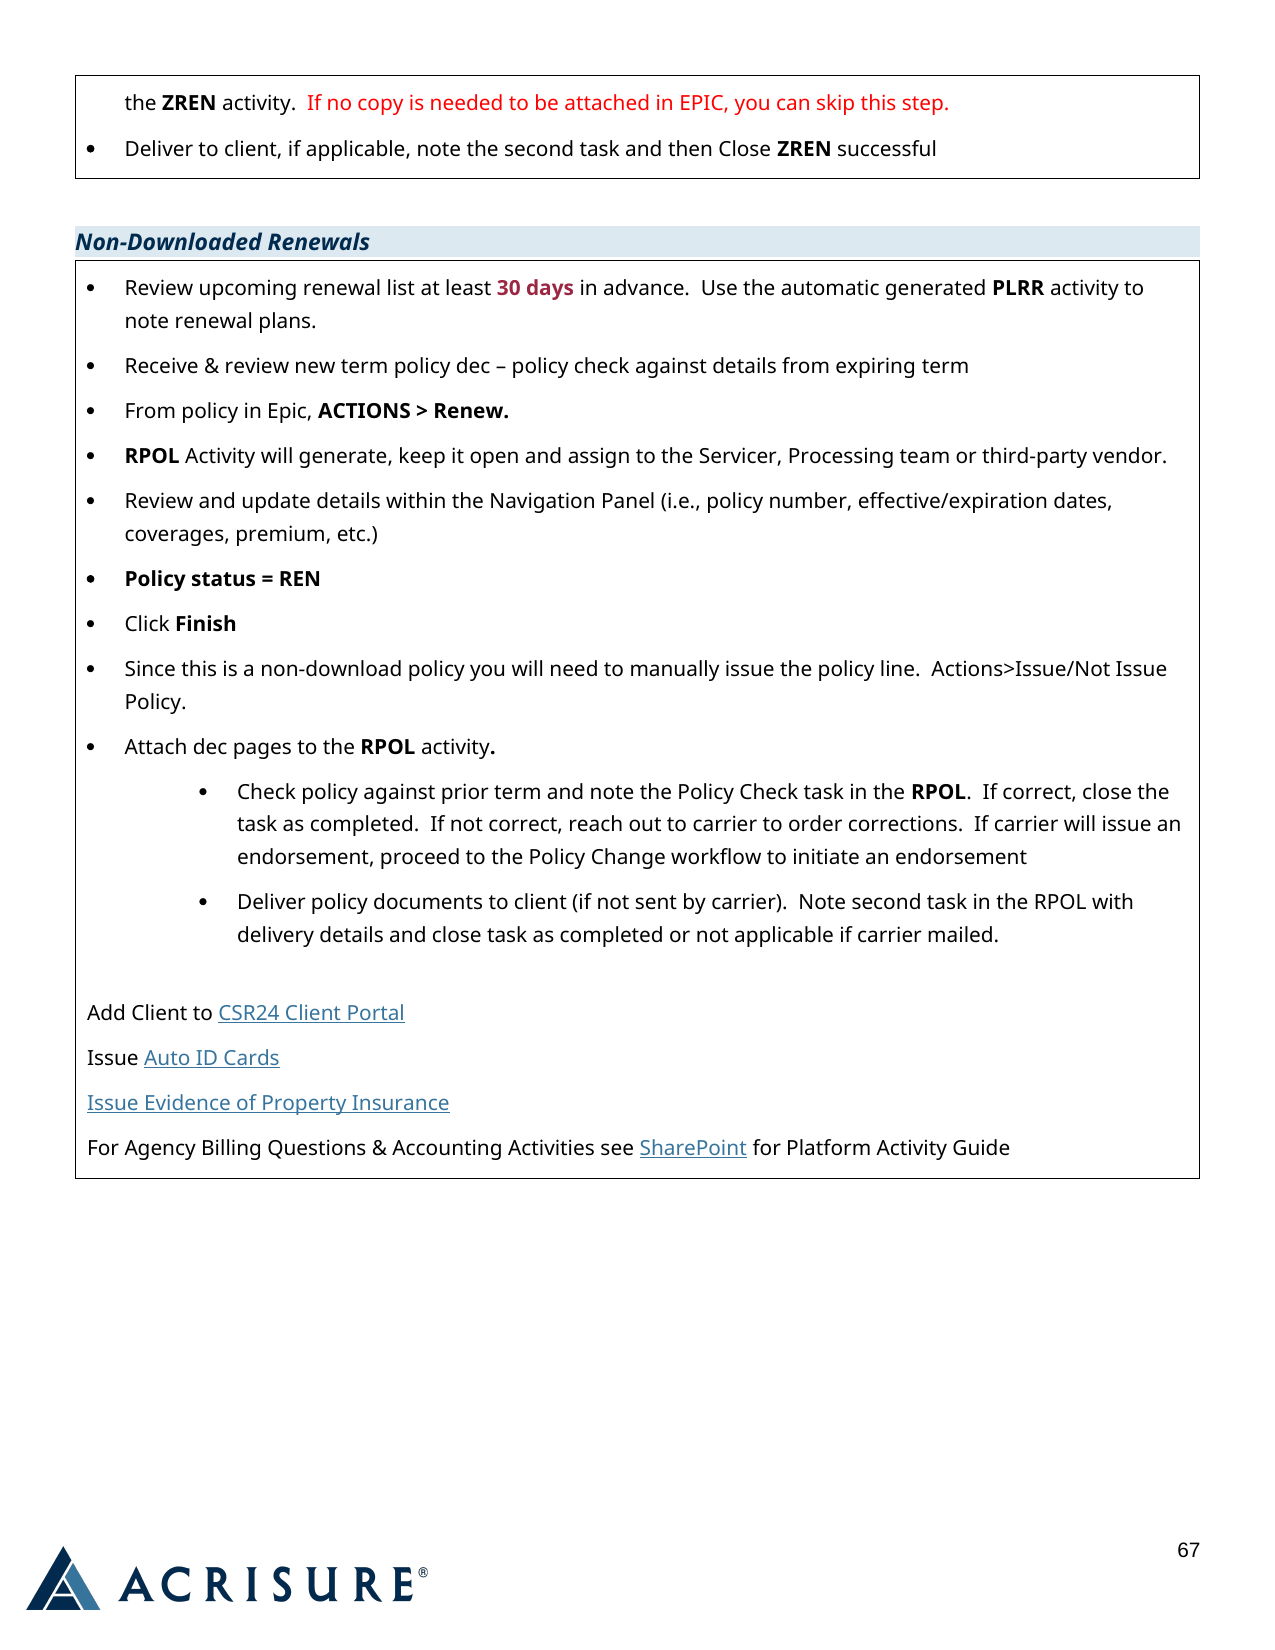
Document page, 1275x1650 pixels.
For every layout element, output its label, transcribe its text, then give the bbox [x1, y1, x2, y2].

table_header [76, 76, 1199, 178]
picture [26, 1546, 428, 1610]
subtitle Non-Downloaded Renewals [75, 226, 1200, 257]
table_header Review upcoming renewal list at least 30 days in advance. Use the automatic generated PLRR activity to note renewal plans. Receive & review new term policy dec – policy check against details from expiring term From policy in Epic, ACTIONS > Renew. RPOL Activity will generate, keep it open and assign to the Servicer, Processing team or third-party vendor. Review and update details within the Navigation Panel (i.e., policy number, effective/expiration dates, coverages, premium, etc.) Policy status = REN Click Finish Since this is a non-download policy you will need to manually issue the policy line. Actions>Issue/Not Issue Policy. Attach dec pages to the RPOL activity. Check policy against prior term and note the Policy Check task in the RPOL. If correct, close the task as completed. If not correct, reach out to carrier to order corrections. If carrier will issue an endorsement, proceed to the Policy Change workflow to initiate an endorsement Deliver policy documents to client (if not sent by carrier). Note second task in the RPOL with delivery details and close task as completed or not applicable if carrier mailed. Add Client to CSR24 Client Portal Issue Auto ID Cards Issue Evidence of Property Insurance For Agency Billing Questions & Accounting Activities see SharePoint for Platform Activity Guide [76, 261, 1199, 1177]
